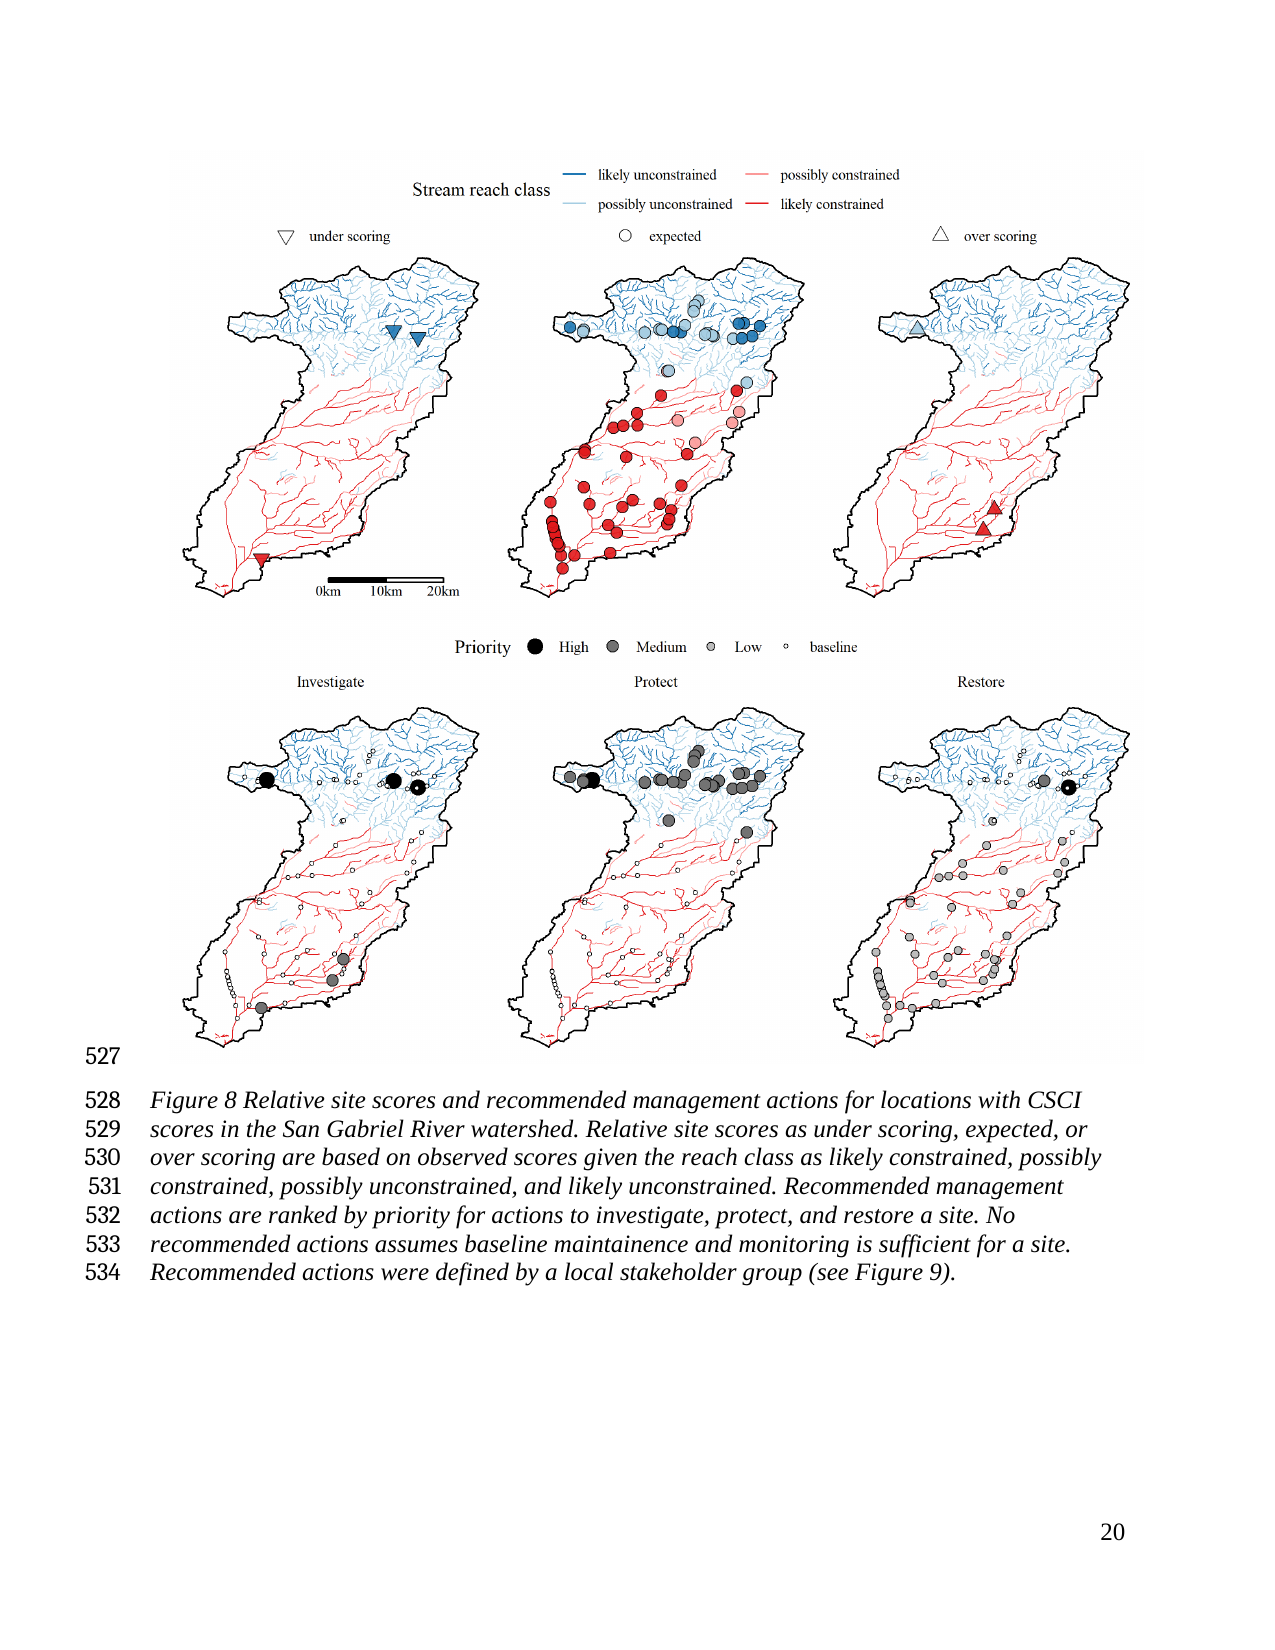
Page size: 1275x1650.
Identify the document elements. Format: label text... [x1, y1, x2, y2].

text Figure 8 Relative site scores and recommended management actions for locations with CSCI scores in the San Gabriel River watershed. Relative site scores as under scoring, expected, or over scoring are based on observed scores given the reach class as likely constrained, possibly constrained, possibly unconstrained, and likely unconstrained. Recommended management actions are ranked by priority for actions to investigate, protect, and restore a site. No recommended actions assumes baseline maintainence and monitoring is sufficient for a site. Recommended actions were defined by a local stakeholder group (see Figure 9). [150, 1085, 1125, 1286]
picture [168, 150, 1144, 1064]
